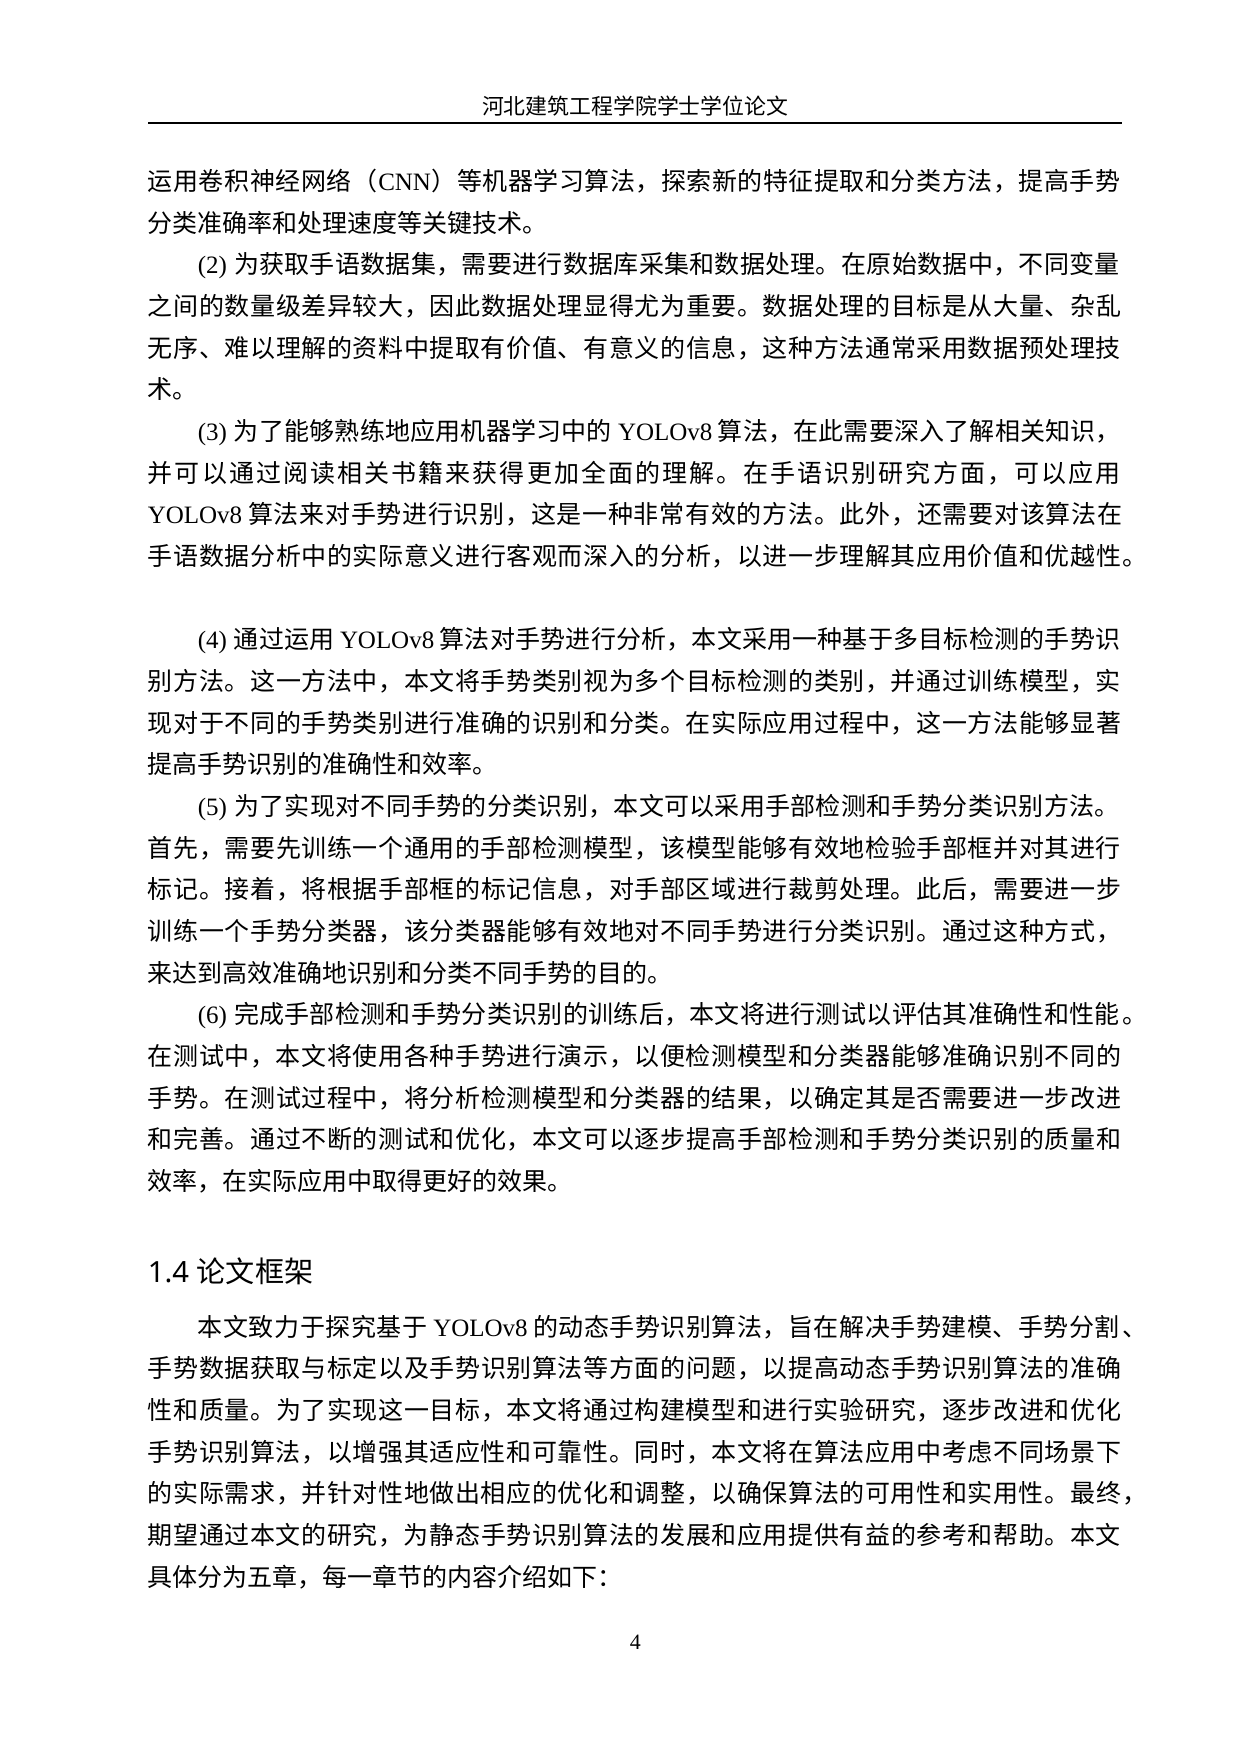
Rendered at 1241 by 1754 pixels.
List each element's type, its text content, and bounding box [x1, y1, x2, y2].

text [148, 157, 1122, 240]
text 本文致力于探究基于YOLOv8的动态手势识别算法，旨在解决手势建模、手势分割、手势数据获取与标定以及手势识别算法等方面的问题，以提高动态手势识别算法的准确性和质量。为了实现这一目标，本文将通过构建模型和进行实验研究，逐步改进和优化手势识别算法，以增强其适应性和可靠性。同时，本文将在算法应用中考虑不同场景下的实际需求，并针对性地做出相应的优化和调整，以确保算法的可用性和实用性。最终，期望通过本文的研究，为静态手势识别算法的发展和应用提供有益的参考和帮助。本文具体分为五章，每一章节的内容介绍如下： [148, 1303, 1122, 1594]
text 1.4 论文框架 [148, 1249, 1122, 1290]
text (4) 通过运用YOLOv8算法对手势进行分析，本文采用一种基于多目标检测的手势识别方法。这一方法中，本文将手势类别视为多个目标检测的类别，并通过训练模型，实现对于不同的手势类别进行准确的识别和分类。在实际应用过程中，这一方法能够显著提高手势识别的准确性和效率。 [148, 615, 1122, 782]
text (3) 为了能够熟练地应用机器学习中的YOLOv8算法，在此需要深入了解相关知识，并可以通过阅读相关书籍来获得更加全面的理解。在手语识别研究方面，可以应用YOLOv8算法来对手势进行识别，这是一种非常有效的方法。此外，还需要对该算法在手语数据分析中的实际意义进行客观而深入的分析，以进一步理解其应用价值和优越性。 [148, 407, 1122, 615]
text (5) 为了实现对不同手势的分类识别，本文可以采用手部检测和手势分类识别方法。首先，需要先训练一个通用的手部检测模型，该模型能够有效地检验手部框并对其进行标记。接着，将根据手部框的标记信息，对手部区域进行裁剪处理。此后，需要进一步训练一个手势分类器，该分类器能够有效地对不同手势进行分类识别。通过这种方式，来达到高效准确地识别和分类不同手势的目的。 [148, 782, 1122, 990]
text (6) 完成手部检测和手势分类识别的训练后，本文将进行测试以评估其准确性和性能。在测试中，本文将使用各种手势进行演示，以便检测模型和分类器能够准确识别不同的手势。在测试过程中，将分析检测模型和分类器的结果，以确定其是否需要进一步改进和完善。通过不断的测试和优化，本文可以逐步提高手部检测和手势分类识别的质量和效率，在实际应用中取得更好的效果。 [148, 990, 1122, 1199]
text (2) 为获取手语数据集，需要进行数据库采集和数据处理。在原始数据中，不同变量之间的数量级差异较大，因此数据处理显得尤为重要。数据处理的目标是从大量、杂乱无序、难以理解的资料中提取有价值、有意义的信息，这种方法通常采用数据预处理技术。 [148, 240, 1122, 407]
